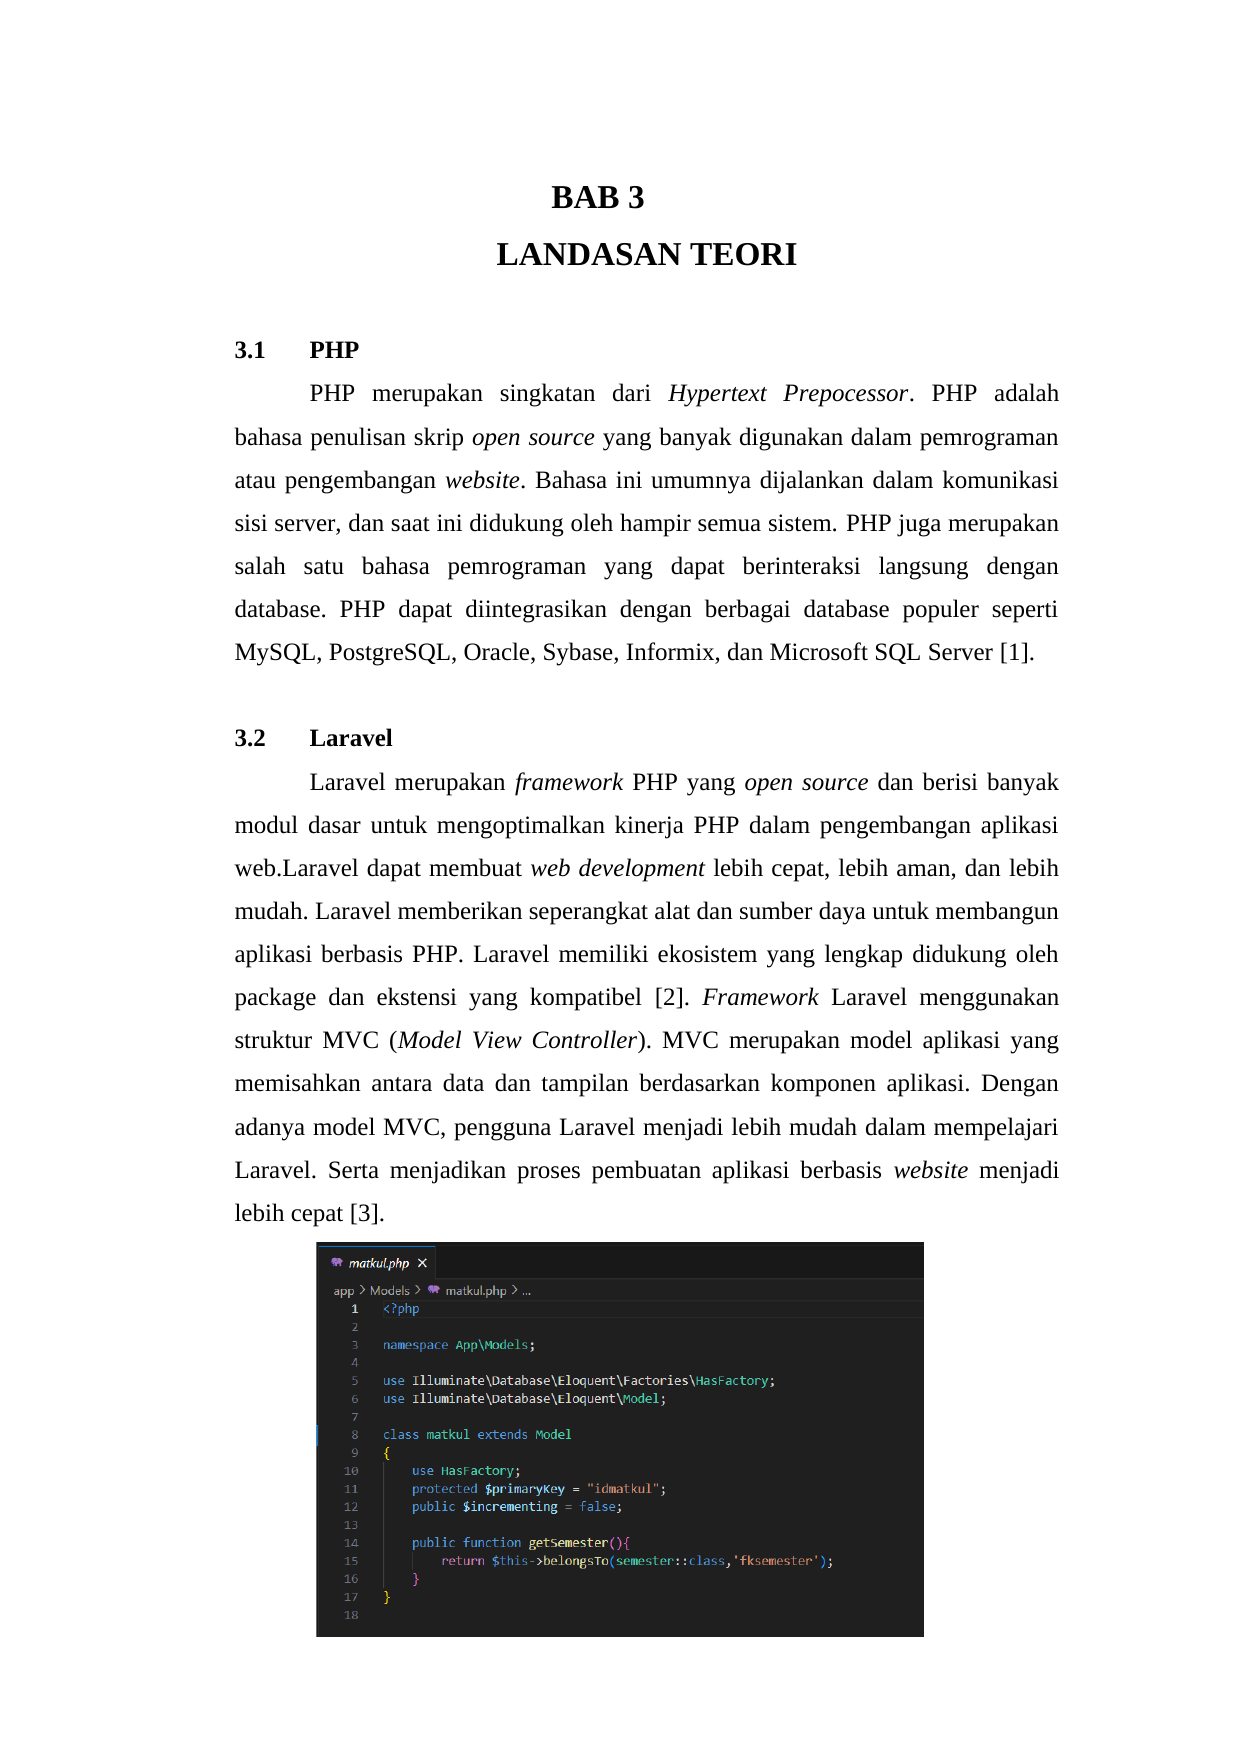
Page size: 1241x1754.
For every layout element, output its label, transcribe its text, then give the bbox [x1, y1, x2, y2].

picture [316, 1242, 924, 1637]
text Laravel merupakan framework PHP yang open source dan berisi banyak modul dasar untuk mengoptimalkan kinerja PHP dalam pengembangan aplikasi web.Laravel dapat membuat web development lebih cepat, lebih aman, dan lebih mudah. Laravel memberikan seperangkat alat dan sumber daya untuk membangun aplikasi berbasis PHP. Laravel memiliki ekosistem yang lengkap didukung oleh package dan ekstensi yang kompatibel. Framework Laravel menggunakan struktur MVC (Model View Controller). MVC merupakan model aplikasi yang memisahkan antara data dan tampilan berdasarkan komponen aplikasi. Dengan adanya model MVC, pengguna Laravel menjadi lebih mudah dalam mempelajari Laravel. Serta menjadikan proses pembuatan aplikasi berbasis website menjadi lebih cepat. [234, 767, 1059, 1227]
subtitle 3.2 Laravel [234, 723, 1059, 752]
subtitle LANDASAN TEORI [234, 177, 1059, 273]
text PHP merupakan singkatan dari Hypertext Prepocessor. PHP adalah bahasa penulisan skrip open source yang banyak digunakan dalam pemrograman atau pengembangan website. Bahasa ini umumnya dijalankan dalam komunikasi sisi server, dan saat ini didukung oleh hampir semua sistem. PHP juga merupakan salah satu bahasa pemrograman yang dapat berinteraksi langsung dengan database. PHP dapat diintegrasikan dengan berbagai database populer seperti MySQL, PostgreSQL, Oracle, Sybase, Informix, dan Microsoft SQL Server. [234, 378, 1059, 666]
subtitle PHP [234, 335, 1059, 364]
